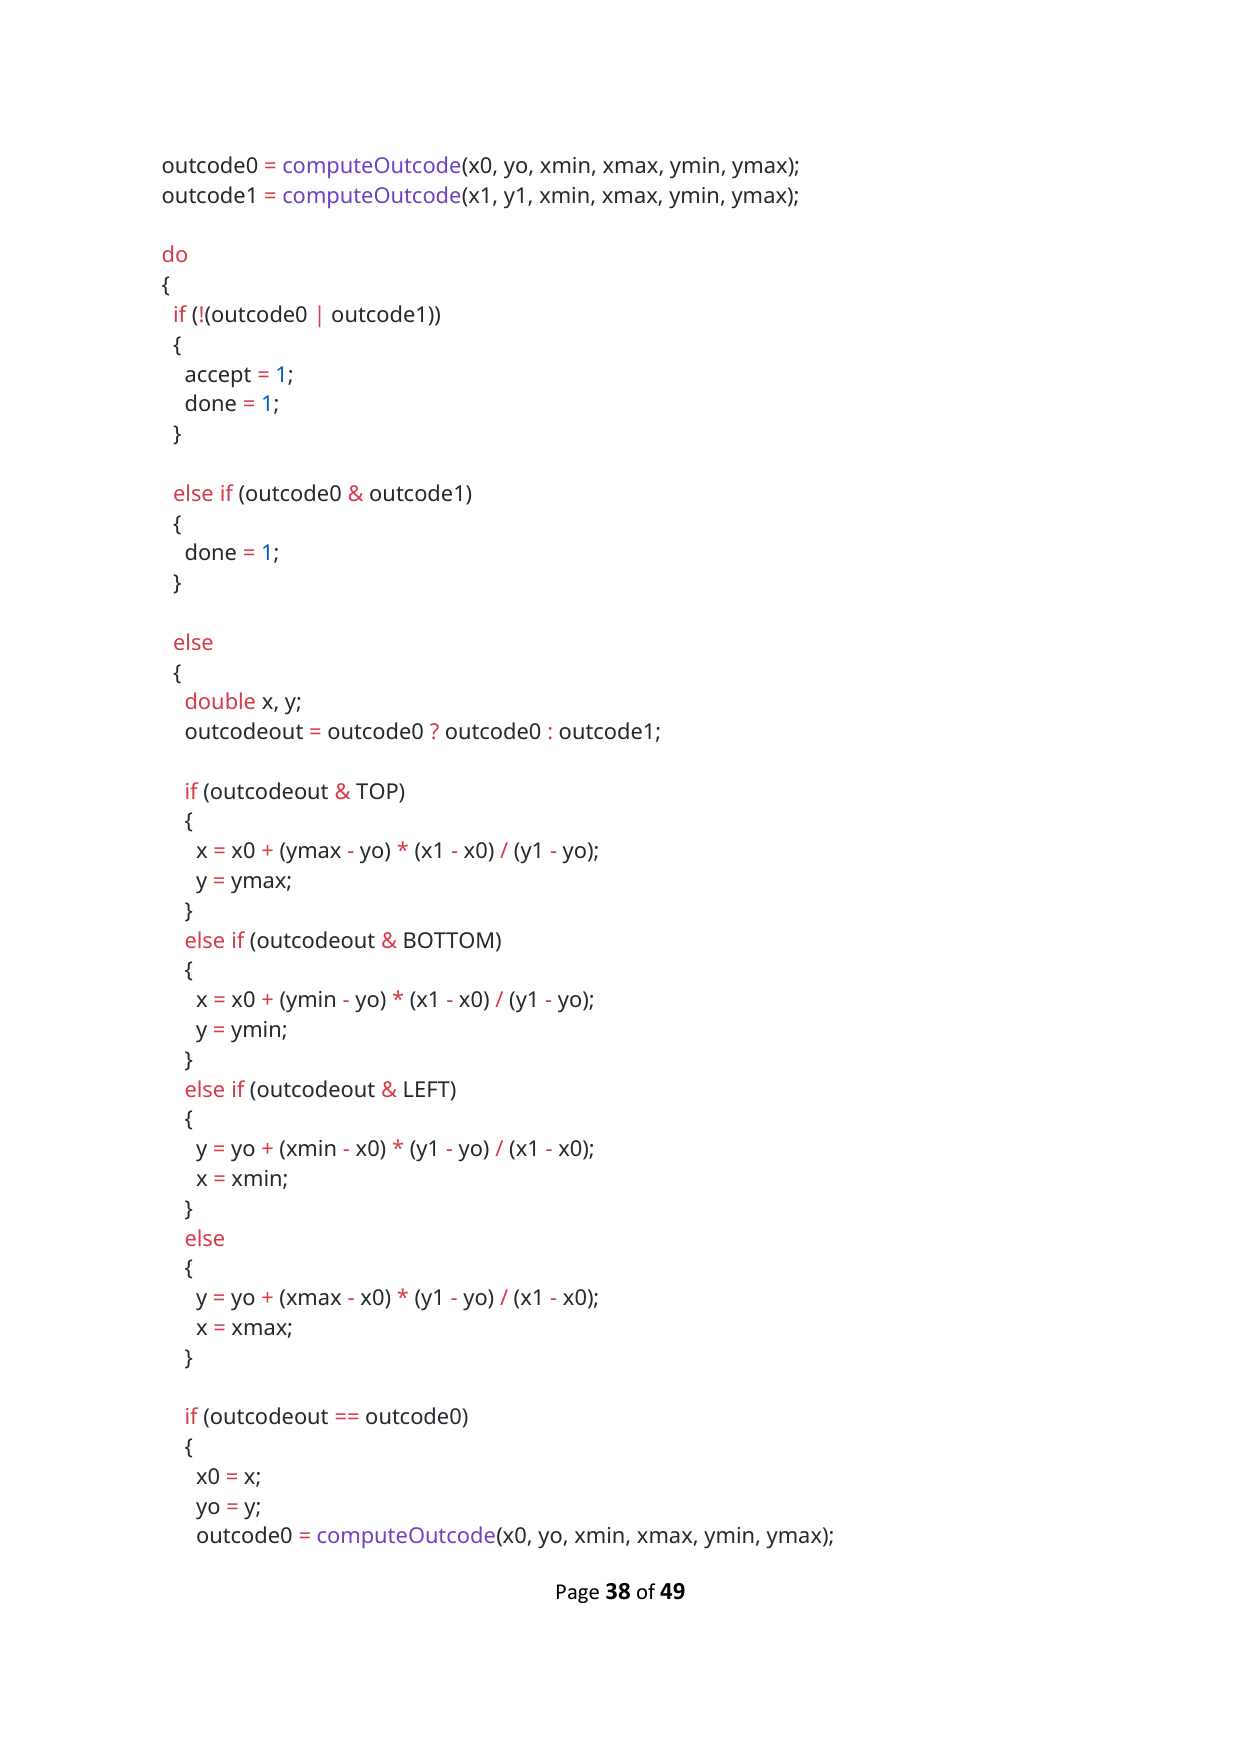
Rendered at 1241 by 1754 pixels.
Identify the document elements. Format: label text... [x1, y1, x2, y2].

text if (outcodeout == outcode0) [150, 1401, 1090, 1431]
text y = yo + (xmax - x0) * (y1 - yo) / (x1 - x0); [150, 1282, 1090, 1312]
text } [150, 895, 1090, 924]
text else if (outcodeout & BOTTOM) [150, 924, 1090, 954]
text y = ymax; [150, 865, 1090, 895]
text } [150, 1193, 1090, 1222]
text done = 1; [150, 537, 1090, 567]
text if (outcodeout & TOP) [150, 776, 1090, 805]
text outcode1 = computeOutcode(x1, y1, xmin, xmax, ymin, ymax); [150, 180, 1090, 209]
text } [150, 418, 1090, 448]
text { [150, 329, 1090, 358]
text y = yo + (xmin - x0) * (y1 - yo) / (x1 - x0); [150, 1133, 1090, 1163]
text else [150, 627, 1090, 656]
text do [150, 239, 1090, 269]
text else [150, 1222, 1090, 1252]
text x = x0 + (ymax - yo) * (x1 - x0) / (y1 - yo); [150, 835, 1090, 865]
text else if (outcodeout & LEFT) [150, 1073, 1090, 1103]
text if (!(outcode0 | outcode1)) [150, 299, 1090, 329]
text { [150, 805, 1090, 835]
text { [150, 1431, 1090, 1461]
text x0 = x; [150, 1461, 1090, 1491]
text accept = 1; [150, 358, 1090, 388]
text done = 1; [150, 388, 1090, 418]
text else if (outcode0 & outcode1) [150, 478, 1090, 507]
text outcode0 = computeOutcode(x0, yo, xmin, xmax, ymin, ymax); [150, 150, 1090, 180]
text x = xmax; [150, 1312, 1090, 1342]
text y = ymin; [150, 1014, 1090, 1044]
text double x, y; [150, 686, 1090, 716]
text } [150, 567, 1090, 597]
text x = x0 + (ymin - yo) * (x1 - x0) / (y1 - yo); [150, 984, 1090, 1014]
text { [150, 507, 1090, 537]
text { [150, 1103, 1090, 1133]
text outcode0 = computeOutcode(x0, yo, xmin, xmax, ymin, ymax); [150, 1520, 1090, 1550]
text } [150, 1044, 1090, 1073]
text } [150, 1342, 1090, 1371]
text outcodeout = outcode0 ? outcode0 : outcode1; [150, 716, 1090, 746]
text { [150, 269, 1090, 299]
text x = xmin; [150, 1163, 1090, 1193]
text { [150, 656, 1090, 686]
text { [150, 954, 1090, 984]
text { [150, 1252, 1090, 1282]
text yo = y; [150, 1491, 1090, 1520]
